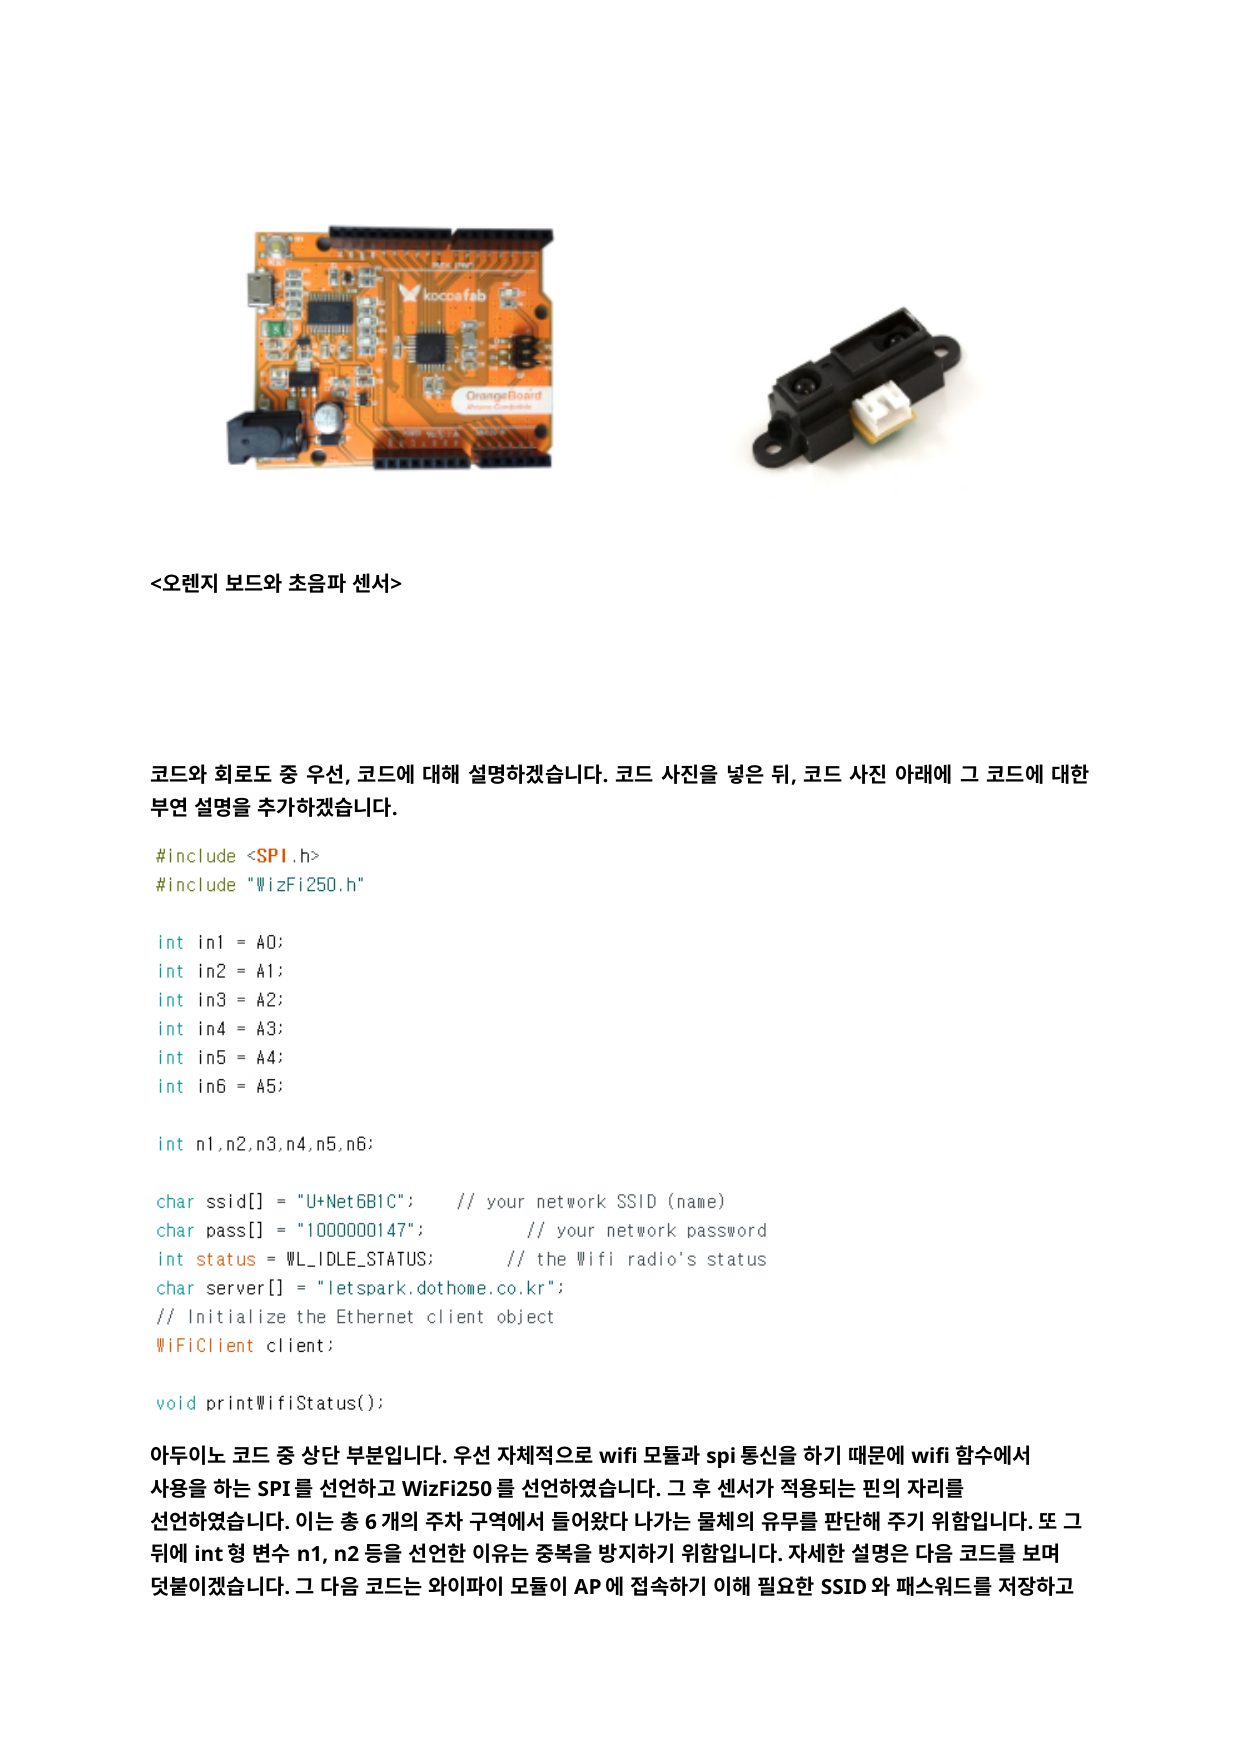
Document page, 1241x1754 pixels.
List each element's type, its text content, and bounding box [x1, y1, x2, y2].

picture [150, 840, 807, 1421]
picture [150, 177, 1053, 549]
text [150, 1439, 1090, 1601]
text <오렌지 보드와 초음파 센서> [150, 567, 1090, 598]
text 코드와 회로도 중 우선, 코드에 대해 설명하겠습니다. 코드 사진을 넣은 뒤, 코드 사진 아래에 그 코드에 대한 부연 설명을 추가하겠습니다. [150, 758, 1090, 822]
